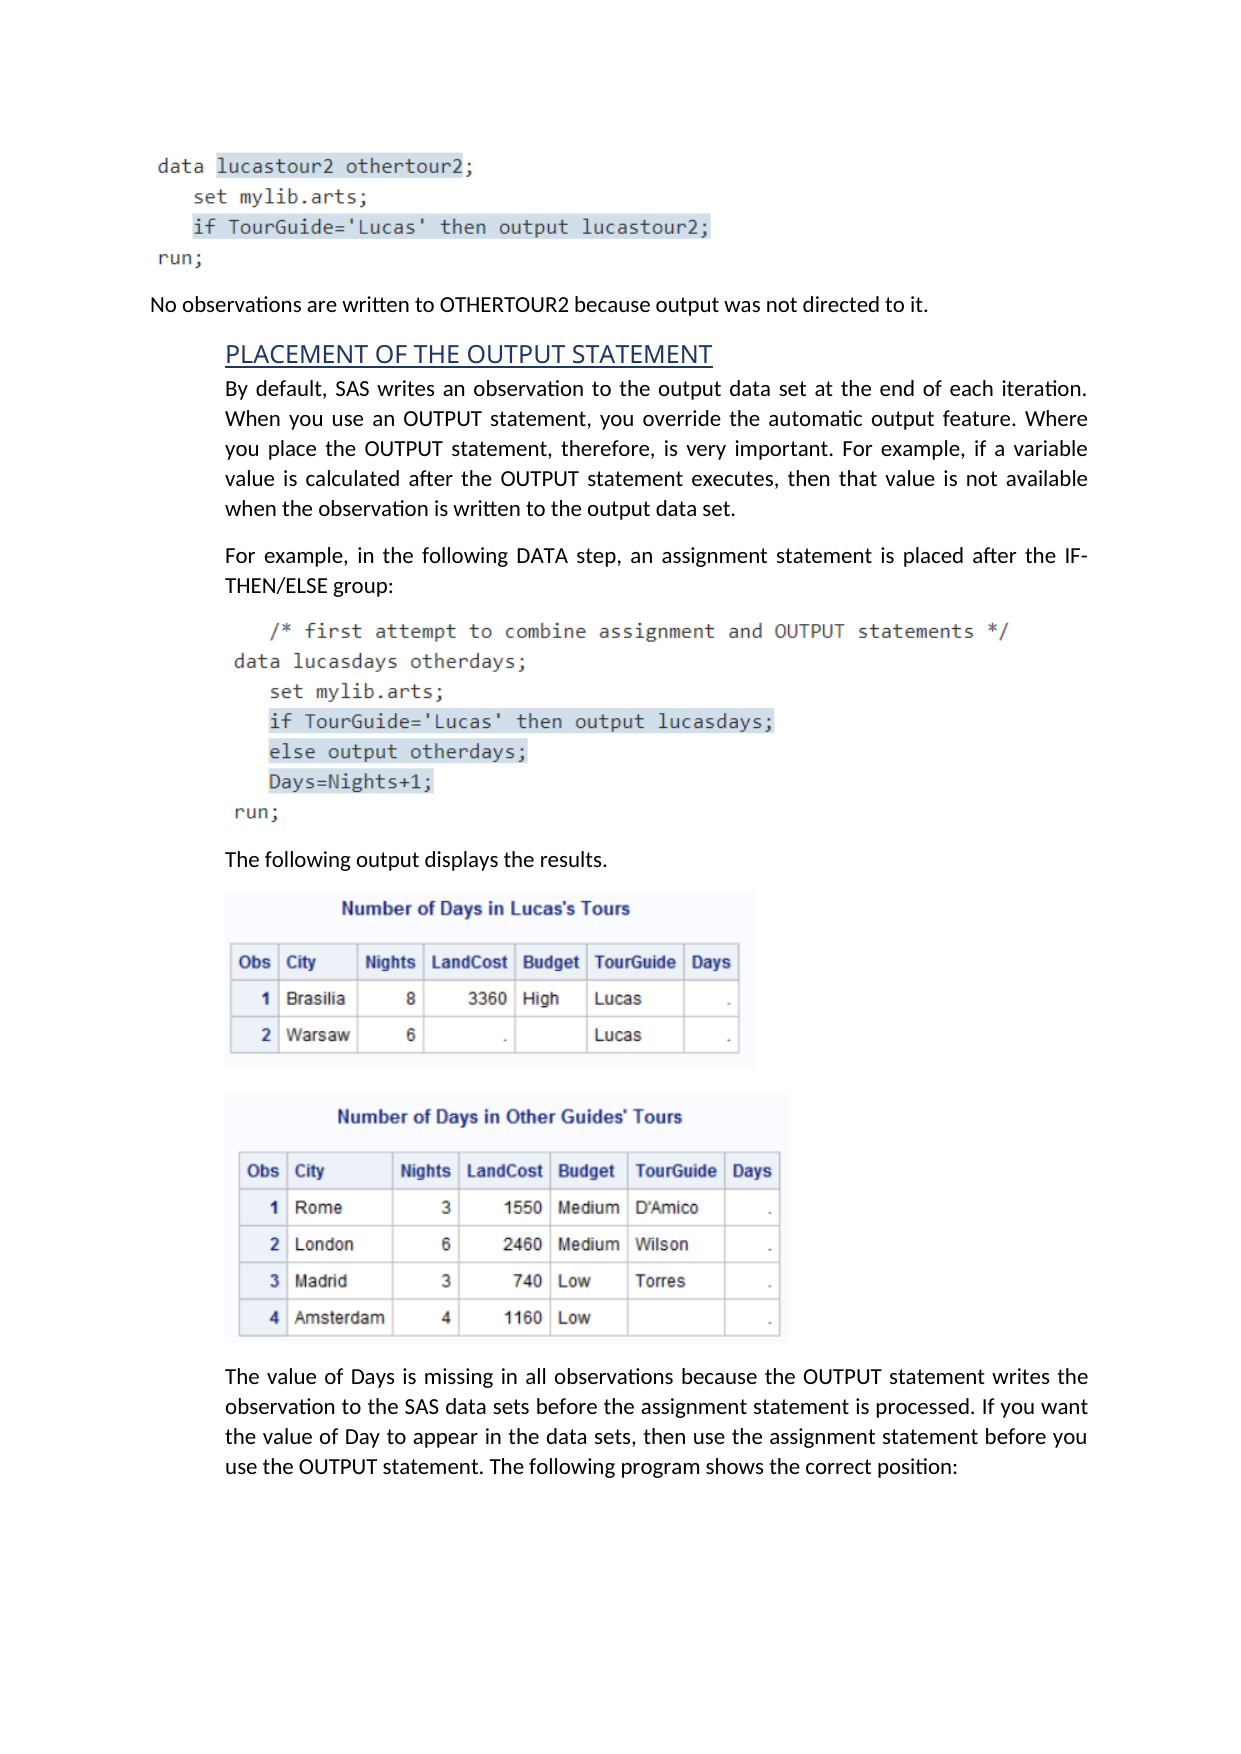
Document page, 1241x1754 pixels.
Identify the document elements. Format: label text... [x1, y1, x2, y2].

text By default, SAS writes an observation to the output data set at the end of each iteration. When you use an OUTPUT statement, you override the automatic output feature. Where you place the OUTPUT statement, therefore, is very important. For example, if a variable value is calculated after the OUTPUT statement executes, then that value is not available when the observation is written to the output data set. [225, 374, 1090, 523]
picture [225, 891, 789, 1343]
text The value of Days is missing in all observations because the OUTPUT statement writes the observation to the SAS data sets before the assignment statement is processed. If you want the value of Day to appear in the data sets, then use the assignment statement before you use the OUTPUT statement. The following program shows the correct position: [225, 1362, 1090, 1481]
text No observations are written to OTHERTOUR2 because output was not directed to it. [150, 290, 1090, 318]
subtitle PLACEMENT OF THE OUTPUT STATEMENT [225, 337, 1090, 371]
text For example, in the following DATA step, an assignment statement is placed after the IF-THEN/ELSE group: [225, 541, 1090, 600]
text The following output displays the results. [225, 845, 1090, 873]
picture [150, 150, 722, 272]
picture [225, 618, 1017, 826]
